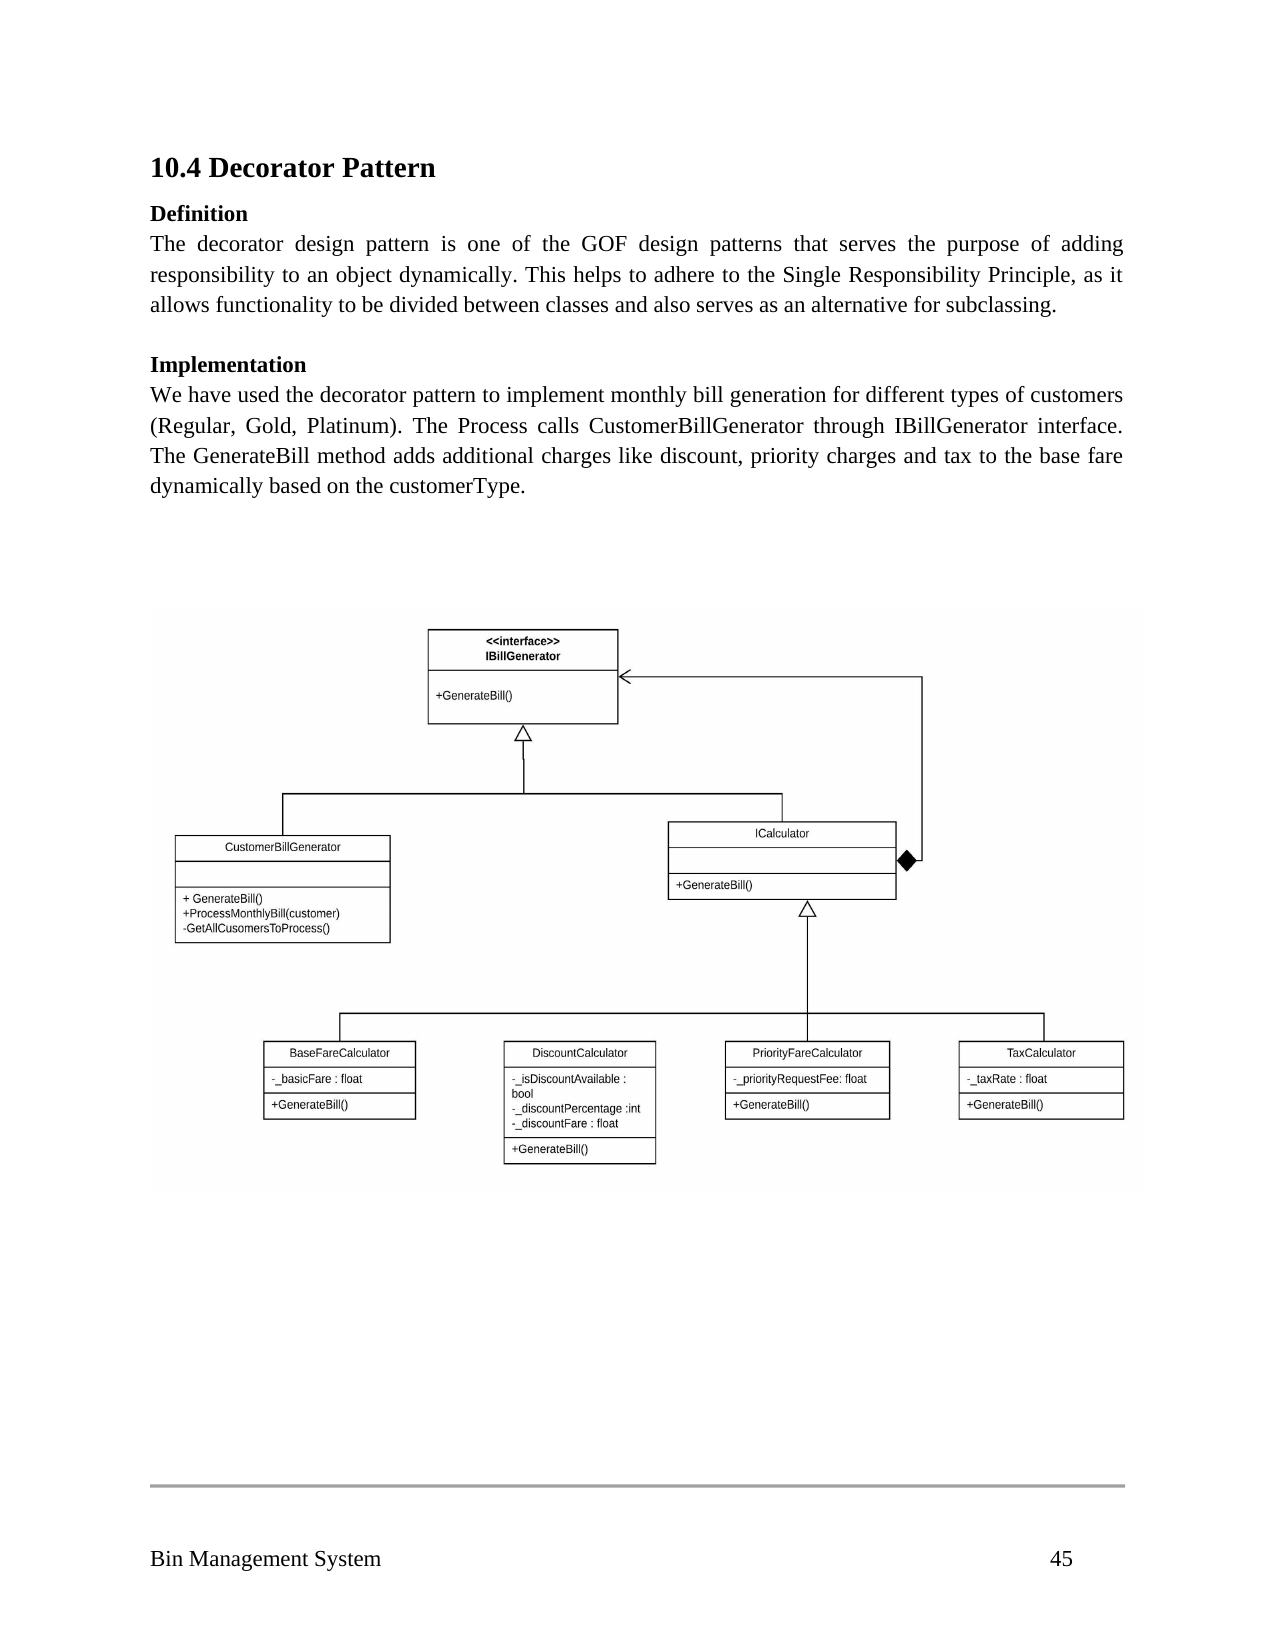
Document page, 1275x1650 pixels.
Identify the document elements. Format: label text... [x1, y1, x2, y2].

text We have used the decorator pattern to implement monthly bill generation for different types of customers (Regular, Gold, Platinum). The Process calls CustomerBillGenerator through IBillGenerator interface. The GenerateBill method adds additional charges like discount, priority charges and tax to the base fare dynamically based on the customerType. [150, 382, 1125, 498]
text Definition [150, 200, 1125, 227]
picture [150, 603, 1149, 1191]
text The decorator design pattern is one of the GOF design patterns that serves the purpose of adding responsibility to an object dynamically. This helps to adhere to the Single Responsibility Principle, as it allows functionality to be divided between classes and also serves as an alternative for subclassing. [150, 231, 1125, 317]
text Implementation [150, 351, 1125, 378]
text 10.4 Decorator Pattern [150, 150, 1125, 183]
